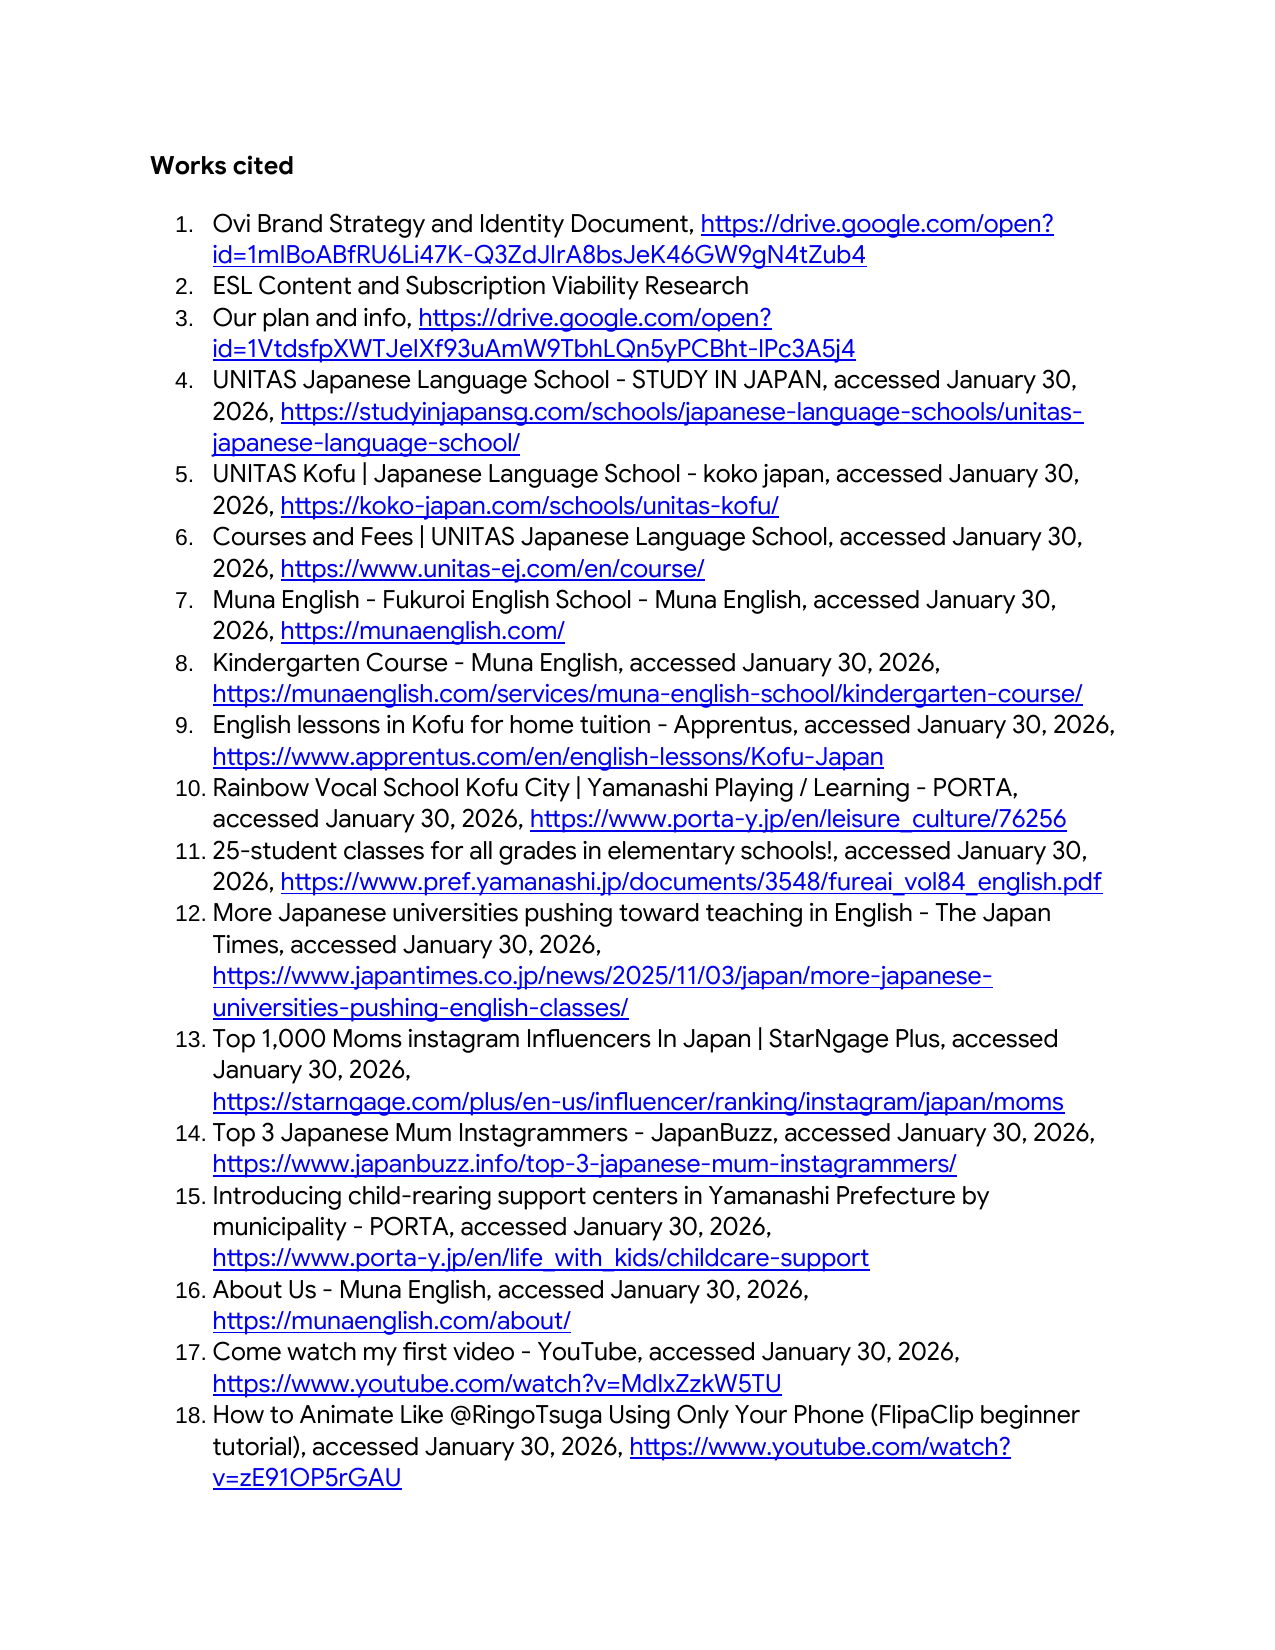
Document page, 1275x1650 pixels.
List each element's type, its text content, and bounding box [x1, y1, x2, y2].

list Top 3 Japanese Mum Instagrammers - JapanBuzz, accessed January 30, 2026, https://www.japanbuzz.info/top-3-japanese-mum-instagrammers/ [175, 1117, 1125, 1180]
list Kindergarten Course - Muna English, accessed January 30, 2026, https://munaenglish.com/services/muna-english-school/kindergarten-course/ [175, 647, 1125, 709]
subtitle Works cited [150, 150, 1125, 181]
list 25-student classes for all grades in elementary schools!, accessed January 30, 2026, https://www.pref.yamanashi.jp/documents/3548/fureai_vol84_english.pdf [175, 835, 1125, 898]
list About Us - Muna English, accessed January 30, 2026, https://munaenglish.com/about/ [175, 1274, 1125, 1337]
list Top 1,000 Moms instagram Influencers In Japan | StarNgage Plus, accessed January 30, 2026, https://starngage.com/plus/en-us/influencer/ranking/instagram/japan/moms [175, 1023, 1125, 1117]
list UNITAS Kofu | Japanese Language School - koko japan, accessed January 30, 2026, https://koko-japan.com/schools/unitas-kofu/ [175, 459, 1125, 521]
list Ovi Brand Strategy and Identity Document, https://drive.google.com/open?id=1mIBoABfRU6Li47K-Q3ZdJIrA8bsJeK46GW9gN4tZub4 [175, 208, 1125, 271]
list Courses and Fees | UNITAS Japanese Language School, accessed January 30, 2026, https://www.unitas-ej.com/en/course/ [175, 521, 1125, 584]
list ESL Content and Subscription Viability Research [175, 271, 1125, 302]
list How to Animate Like @RingoTsuga Using Only Your Phone (FlipaClip beginner tutorial), accessed January 30, 2026, https://www.youtube.com/watch?v=zE91OP5rGAU [175, 1399, 1125, 1493]
list Introducing child-rearing support centers in Yamanashi Prefecture by municipality - PORTA, accessed January 30, 2026, https://www.porta-y.jp/en/life_with_kids/childcare-support [175, 1180, 1125, 1274]
list Come watch my first video - YouTube, accessed January 30, 2026, https://www.youtube.com/watch?v=MdIxZzkW5TU [175, 1337, 1125, 1399]
list Muna English - Fukuroi English School - Muna English, accessed January 30, 2026, https://munaenglish.com/ [175, 584, 1125, 647]
list Our plan and info, https://drive.google.com/open?id=1VtdsfpXWTJeIXf93uAmW9TbhLQn5yPCBht-lPc3A5j4 [175, 302, 1125, 365]
list More Japanese universities pushing toward teaching in English - The Japan Times, accessed January 30, 2026, https://www.japantimes.co.jp/news/2025/11/03/japan/more-japanese-universities-pushing-english-classes/ [175, 898, 1125, 1023]
list UNITAS Japanese Language School - STUDY IN JAPAN, accessed January 30, 2026, https://studyinjapansg.com/schools/japanese-language-schools/unitas-japanese-language-school/ [175, 365, 1125, 459]
list Rainbow Vocal School Kofu City | Yamanashi Playing / Learning - PORTA, accessed January 30, 2026, https://www.porta-y.jp/en/leisure_culture/76256 [175, 772, 1125, 835]
list English lessons in Kofu for home tuition - Apprentus, accessed January 30, 2026, https://www.apprentus.com/en/english-lessons/Kofu-Japan [175, 709, 1125, 772]
